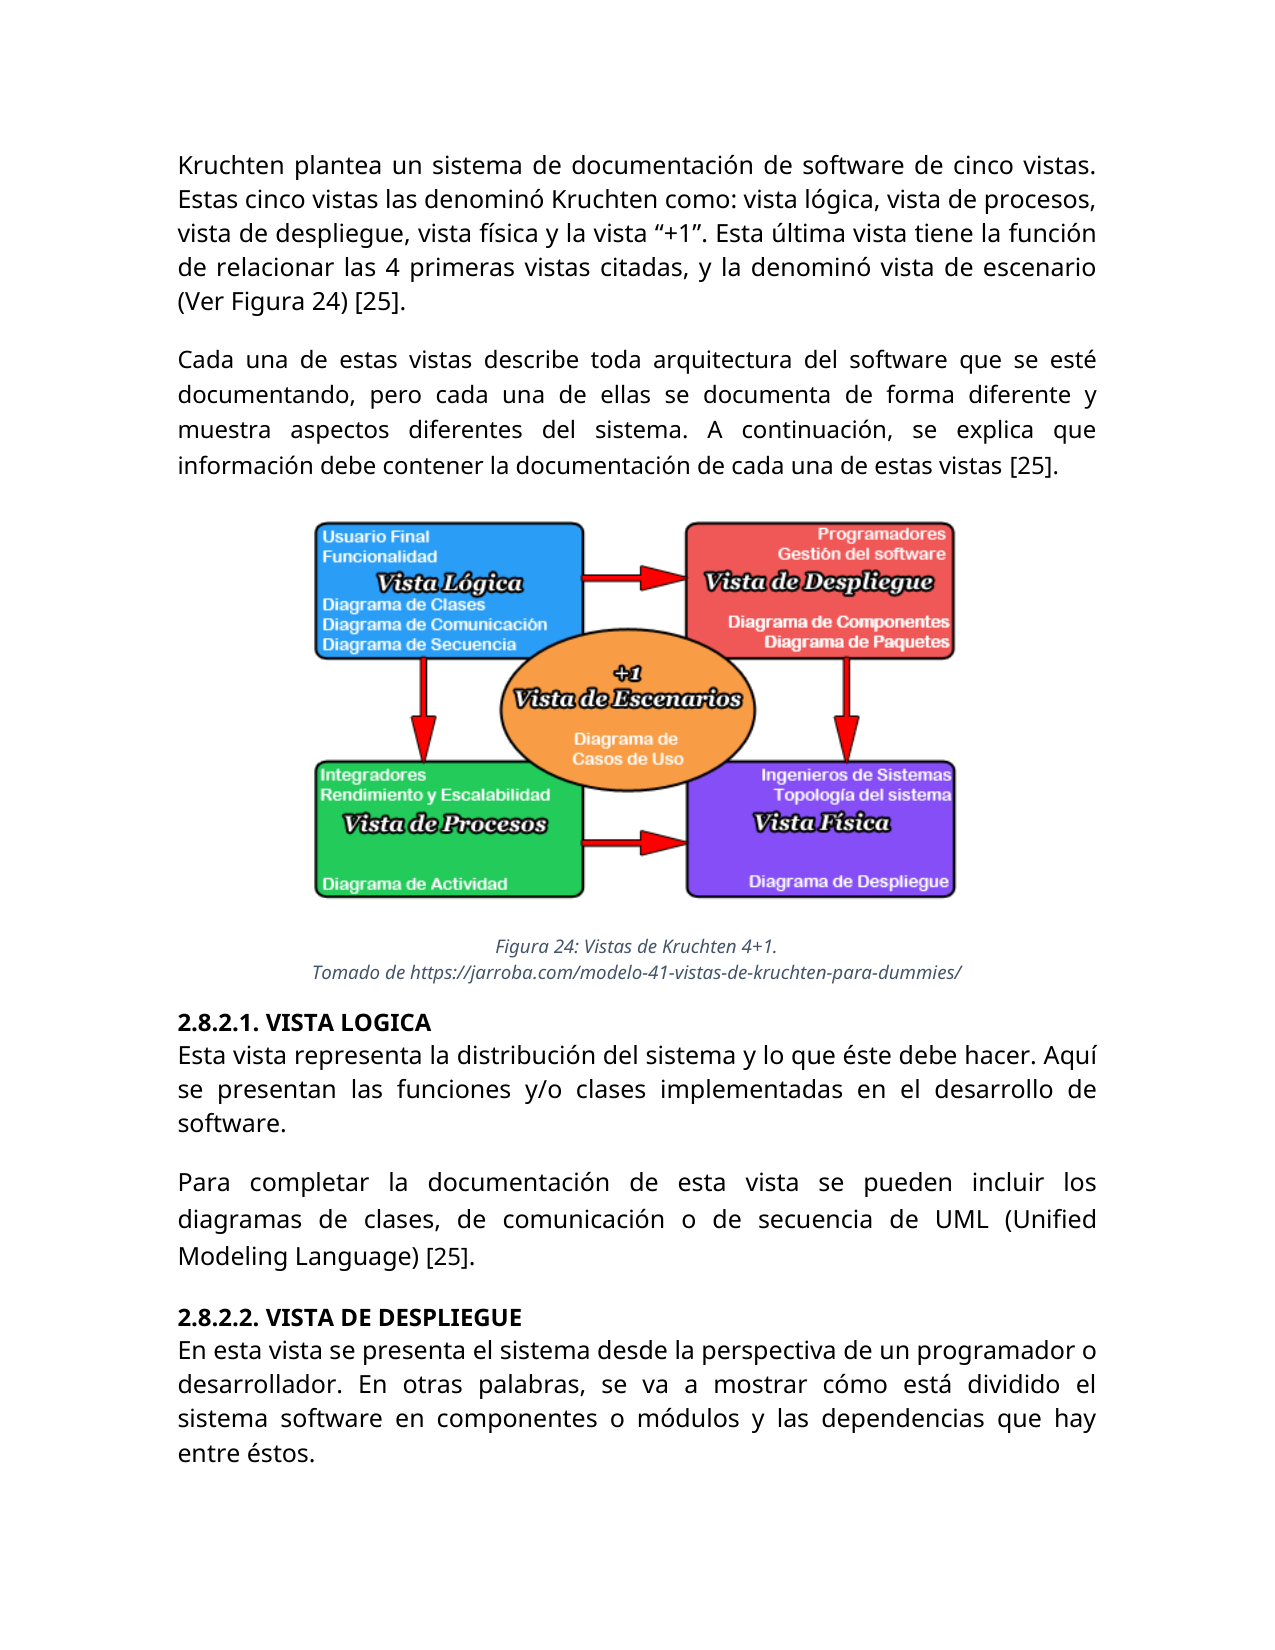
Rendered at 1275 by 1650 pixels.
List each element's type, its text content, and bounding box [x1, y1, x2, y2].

text Esta vista representa la distribución del sistema y lo que éste debe hacer. Aquí se presentan las funciones y/o clases implementadas en el desarrollo de software. [177, 1038, 1098, 1140]
text Para completar la documentación de esta vista se pueden incluir los diagramas de clases, de comunicación o de secuencia de UML (Unified Modeling Language) . [177, 1165, 1098, 1273]
text Figura 24: Vistas de Kruchten 4+1. [177, 933, 1098, 959]
text En esta vista se presenta el sistema desde la perspectiva de un programador o desarrollador. En otras palabras, se va a mostrar cómo está dividido el sistema software en componentes o módulos y las dependencias que hay entre éstos. [177, 1333, 1098, 1469]
picture [305, 508, 970, 906]
text Kruchten plantea un sistema de documentación de software de cinco vistas. Estas cinco vistas las denominó Kruchten como: vista lógica, vista de procesos, vista de despliegue, vista física y la vista “+1”. Esta última vista tiene la función de relacionar las 4 primeras vistas citadas, y la denominó vista de escenario (Ver Figura 24) . [177, 148, 1098, 318]
text Cada una de estas vistas describe toda arquitectura del software que se esté documentando, pero cada una de ellas se documenta de forma diferente y muestra aspectos diferentes del sistema. A continuación, se explica que información debe contener la documentación de cada una de estas vistas . [177, 343, 1098, 481]
text Tomado de https://jarroba.com/modelo-41-vistas-de-kruchten-para-dummies/ [177, 959, 1098, 984]
subtitle VISTA LOGICA [177, 1005, 1098, 1038]
subtitle VISTA DE DESPLIEGUE [177, 1300, 1098, 1333]
